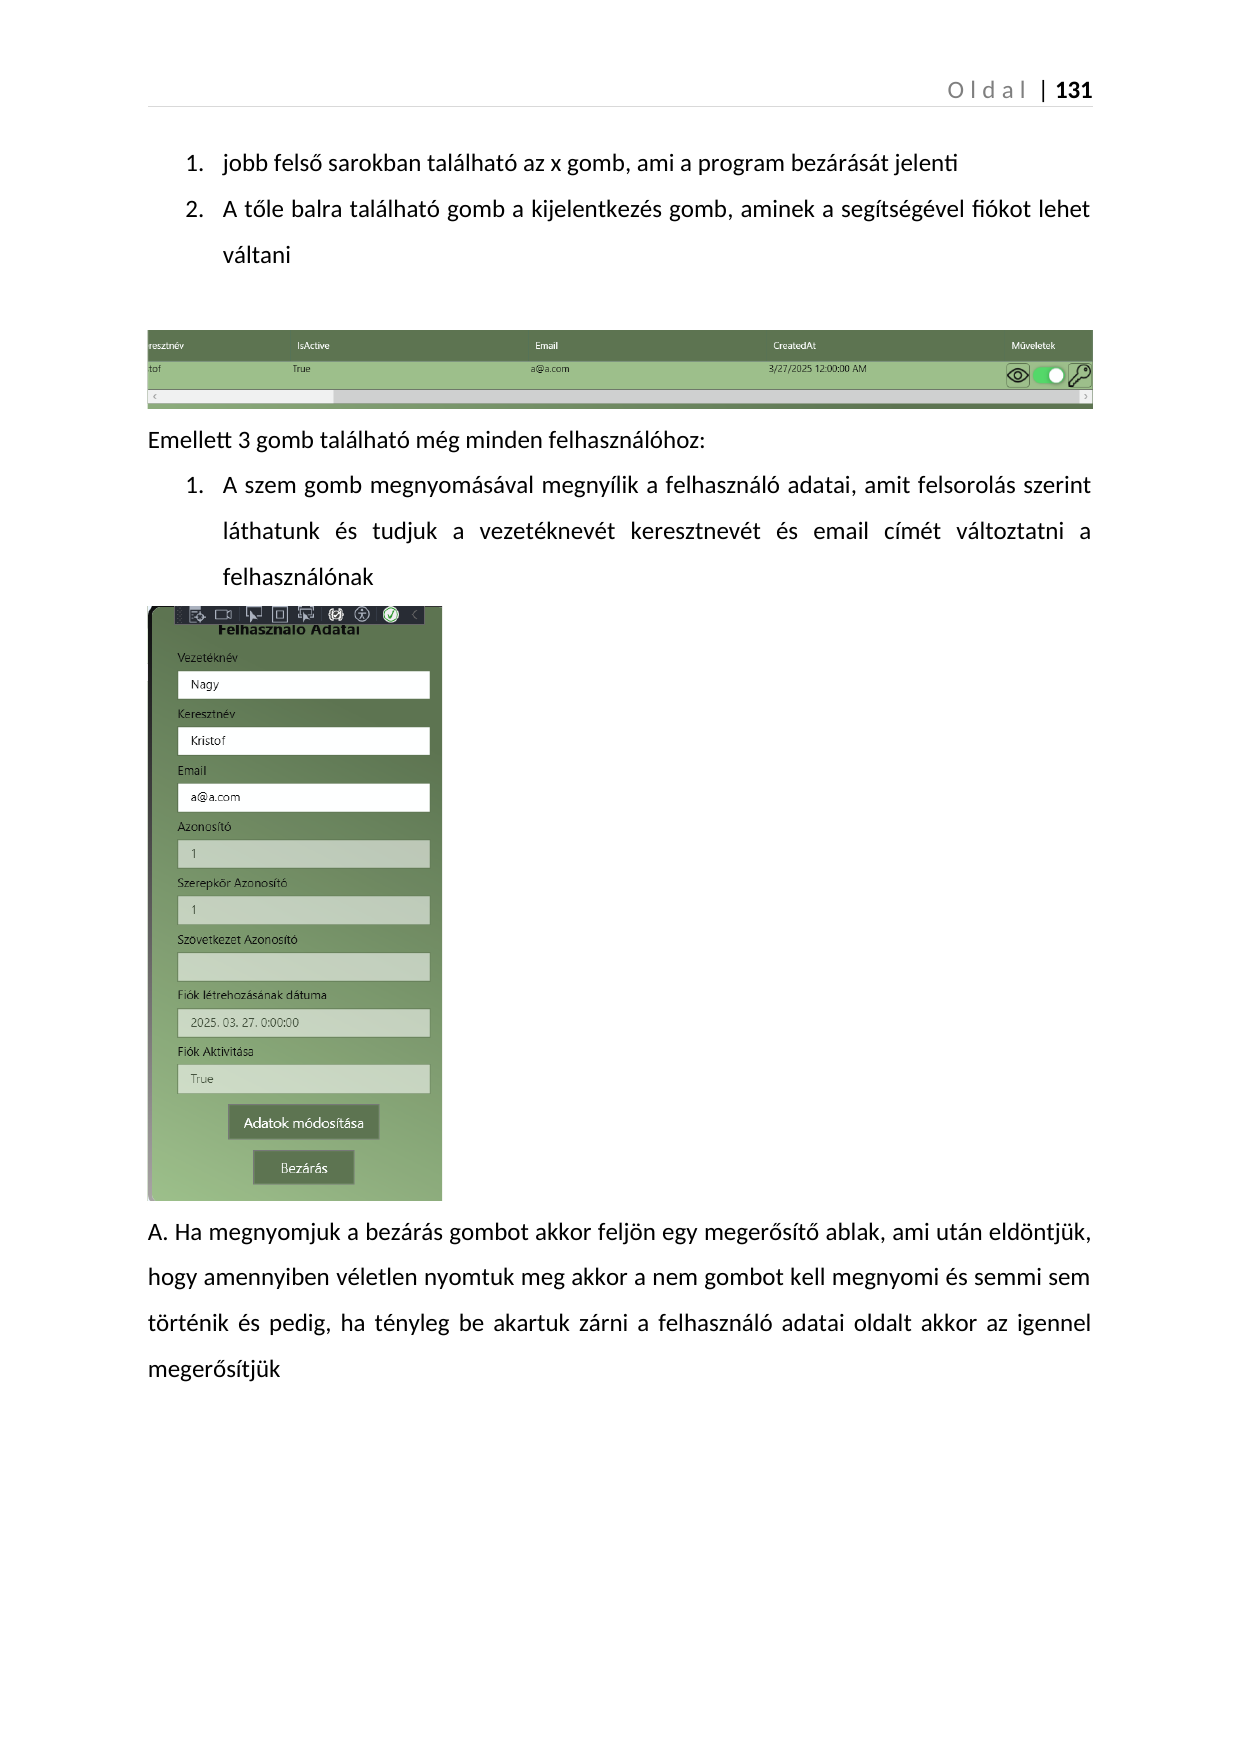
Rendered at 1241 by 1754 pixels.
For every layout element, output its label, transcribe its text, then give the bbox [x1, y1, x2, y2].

list A szem gomb megnyomásával megnyílik a felhasználó adatai, amit felsorolás szerint láthatunk és tudjuk a vezetéknevét keresztnevét és email címét változtatni a felhasználónak [185, 469, 1093, 592]
text A. Ha megnyomjuk a bezárás gombot akkor feljön egy megerősítő ablak, ami után eldöntjük, hogy amennyiben véletlen nyomtuk meg akkor a nem gombot kell megnyomi és semmi sem történik és pedig, ha tényleg be akartuk zárni a felhasználó adatai oldalt akkor az igennel megerősítjük [148, 1216, 1093, 1383]
picture [147, 330, 1093, 409]
text Emellett 3 gomb található még minden felhasználóhoz: [148, 424, 1093, 454]
list jobb felső sarokban található az x gomb, ami a program bezárását jelenti [185, 148, 1093, 178]
list A tőle balra található gomb a kijelentkezés gomb, aminek a segítségével fiókot lehet váltani [185, 193, 1093, 269]
picture [147, 606, 443, 1201]
